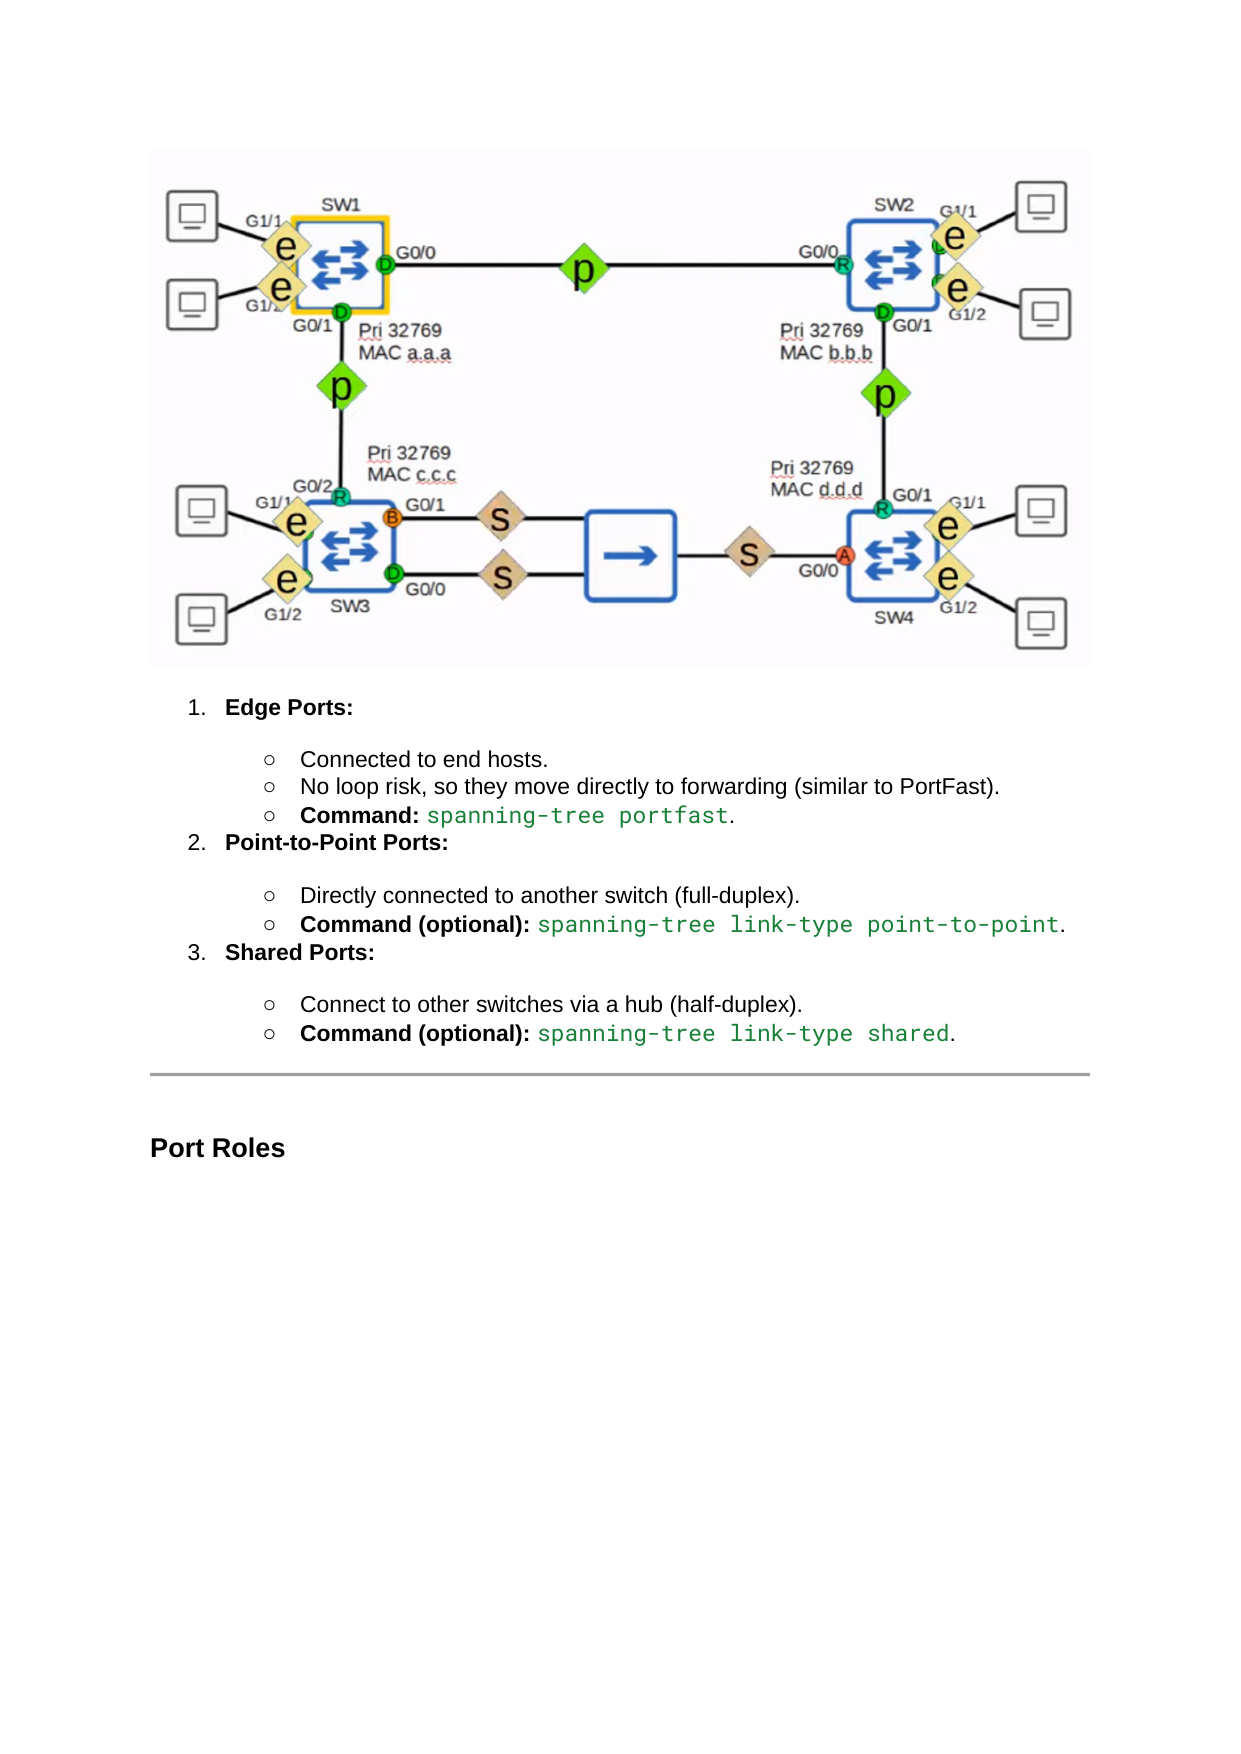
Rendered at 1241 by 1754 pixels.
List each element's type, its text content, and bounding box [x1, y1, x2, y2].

list Directly connected to another switch (full-duplex). [262, 882, 1090, 908]
list Command (optional): spanning-tree link-type point-to-point. [262, 908, 1090, 939]
list Point-to-Point Ports: [187, 829, 1090, 882]
picture [150, 150, 1091, 669]
list Edge Ports: [187, 694, 1090, 746]
list No loop risk, so they move directly to forwarding (similar to PortFast). [262, 773, 1090, 799]
list Connected to end hosts. [262, 746, 1090, 773]
list Shared Ports: [187, 939, 1090, 991]
list Command: spanning-tree portfast. [262, 799, 1090, 829]
list Connect to other switches via a hub (half-duplex). [262, 991, 1090, 1018]
subtitle Port Roles [150, 1132, 1090, 1163]
list Command (optional): spanning-tree link-type shared. [262, 1018, 1090, 1048]
